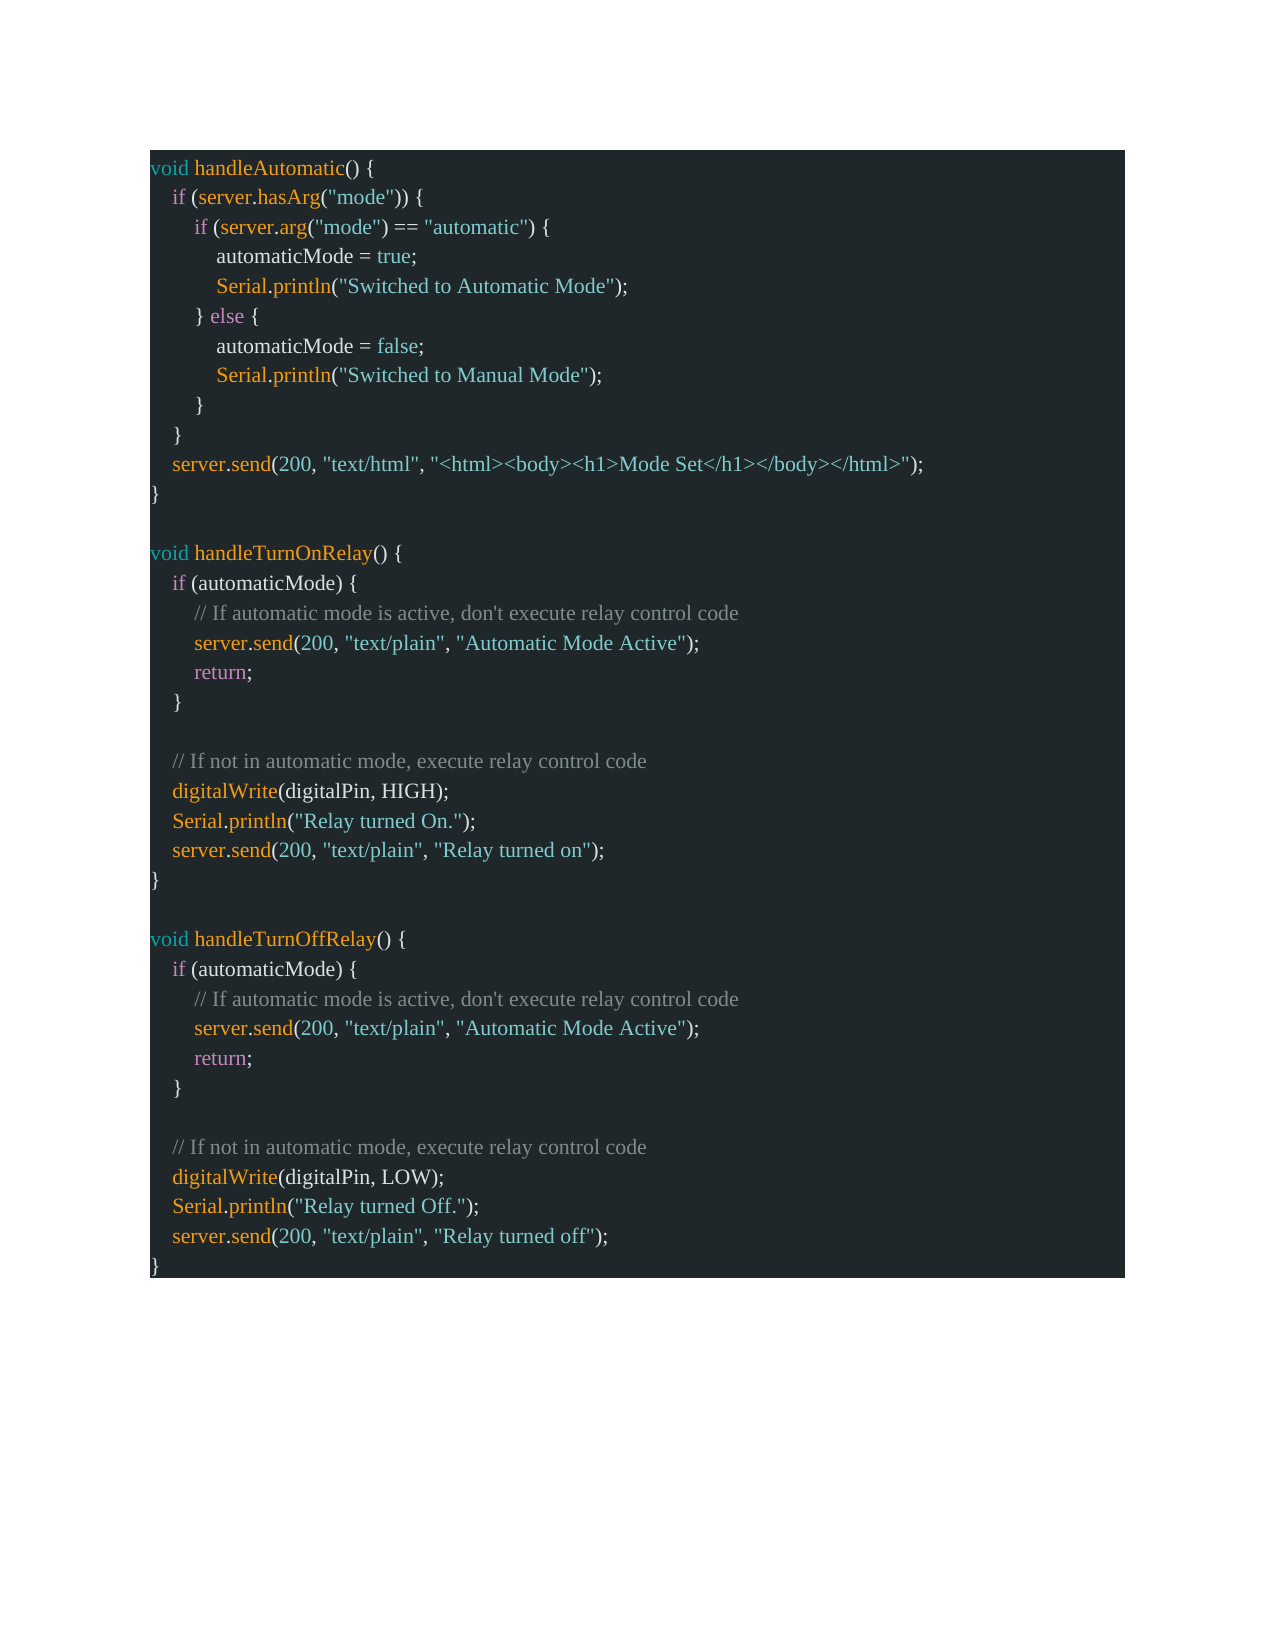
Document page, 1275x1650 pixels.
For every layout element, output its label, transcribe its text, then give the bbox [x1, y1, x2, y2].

text digitalWrite(digitalPin, HIGH); [150, 773, 1125, 803]
text automaticMode = false; [150, 328, 1125, 358]
text server.send(200, "text/plain", "Automatic Mode Active"); [150, 1011, 1125, 1041]
text } [150, 684, 1125, 714]
text if (automaticMode) { [150, 566, 1125, 595]
text void handleAutomatic() { [150, 150, 1125, 180]
text return; [150, 1041, 1125, 1070]
text Serial.println("Switched to Manual Mode"); [150, 358, 1125, 387]
text Serial.println("Relay turned Off."); [150, 1189, 1125, 1219]
text server.send(200, "text/plain", "Relay turned on"); [150, 833, 1125, 862]
text if (server.arg("mode") == "automatic") { [150, 209, 1125, 239]
text } [150, 1070, 1125, 1100]
text } [150, 477, 1125, 506]
text // If not in automatic mode, execute relay control code [150, 744, 1125, 773]
text void handleTurnOffRelay() { [150, 922, 1125, 952]
text } [150, 417, 1125, 447]
text digitalWrite(digitalPin, LOW); [150, 1159, 1125, 1189]
text if (server.hasArg("mode")) { [150, 180, 1125, 209]
text return; [150, 655, 1125, 684]
text } [150, 387, 1125, 417]
text server.send(200, "text/plain", "Automatic Mode Active"); [150, 625, 1125, 655]
text automaticMode = true; [150, 239, 1125, 269]
text Serial.println("Relay turned On."); [150, 803, 1125, 833]
text } [150, 862, 1125, 892]
text // If not in automatic mode, execute relay control code [150, 1130, 1125, 1159]
text } [150, 1248, 1125, 1278]
text server.send(200, "text/plain", "Relay turned off"); [150, 1219, 1125, 1248]
text Serial.println("Switched to Automatic Mode"); [150, 269, 1125, 298]
text // If automatic mode is active, don't execute relay control code [150, 981, 1125, 1011]
text } else { [150, 298, 1125, 328]
text server.send(200, "text/html", "<html><body><h1>Mode Set</h1></body></html>"); [150, 447, 1125, 477]
text if (automaticMode) { [150, 952, 1125, 981]
text void handleTurnOnRelay() { [150, 536, 1125, 566]
text // If automatic mode is active, don't execute relay control code [150, 595, 1125, 625]
